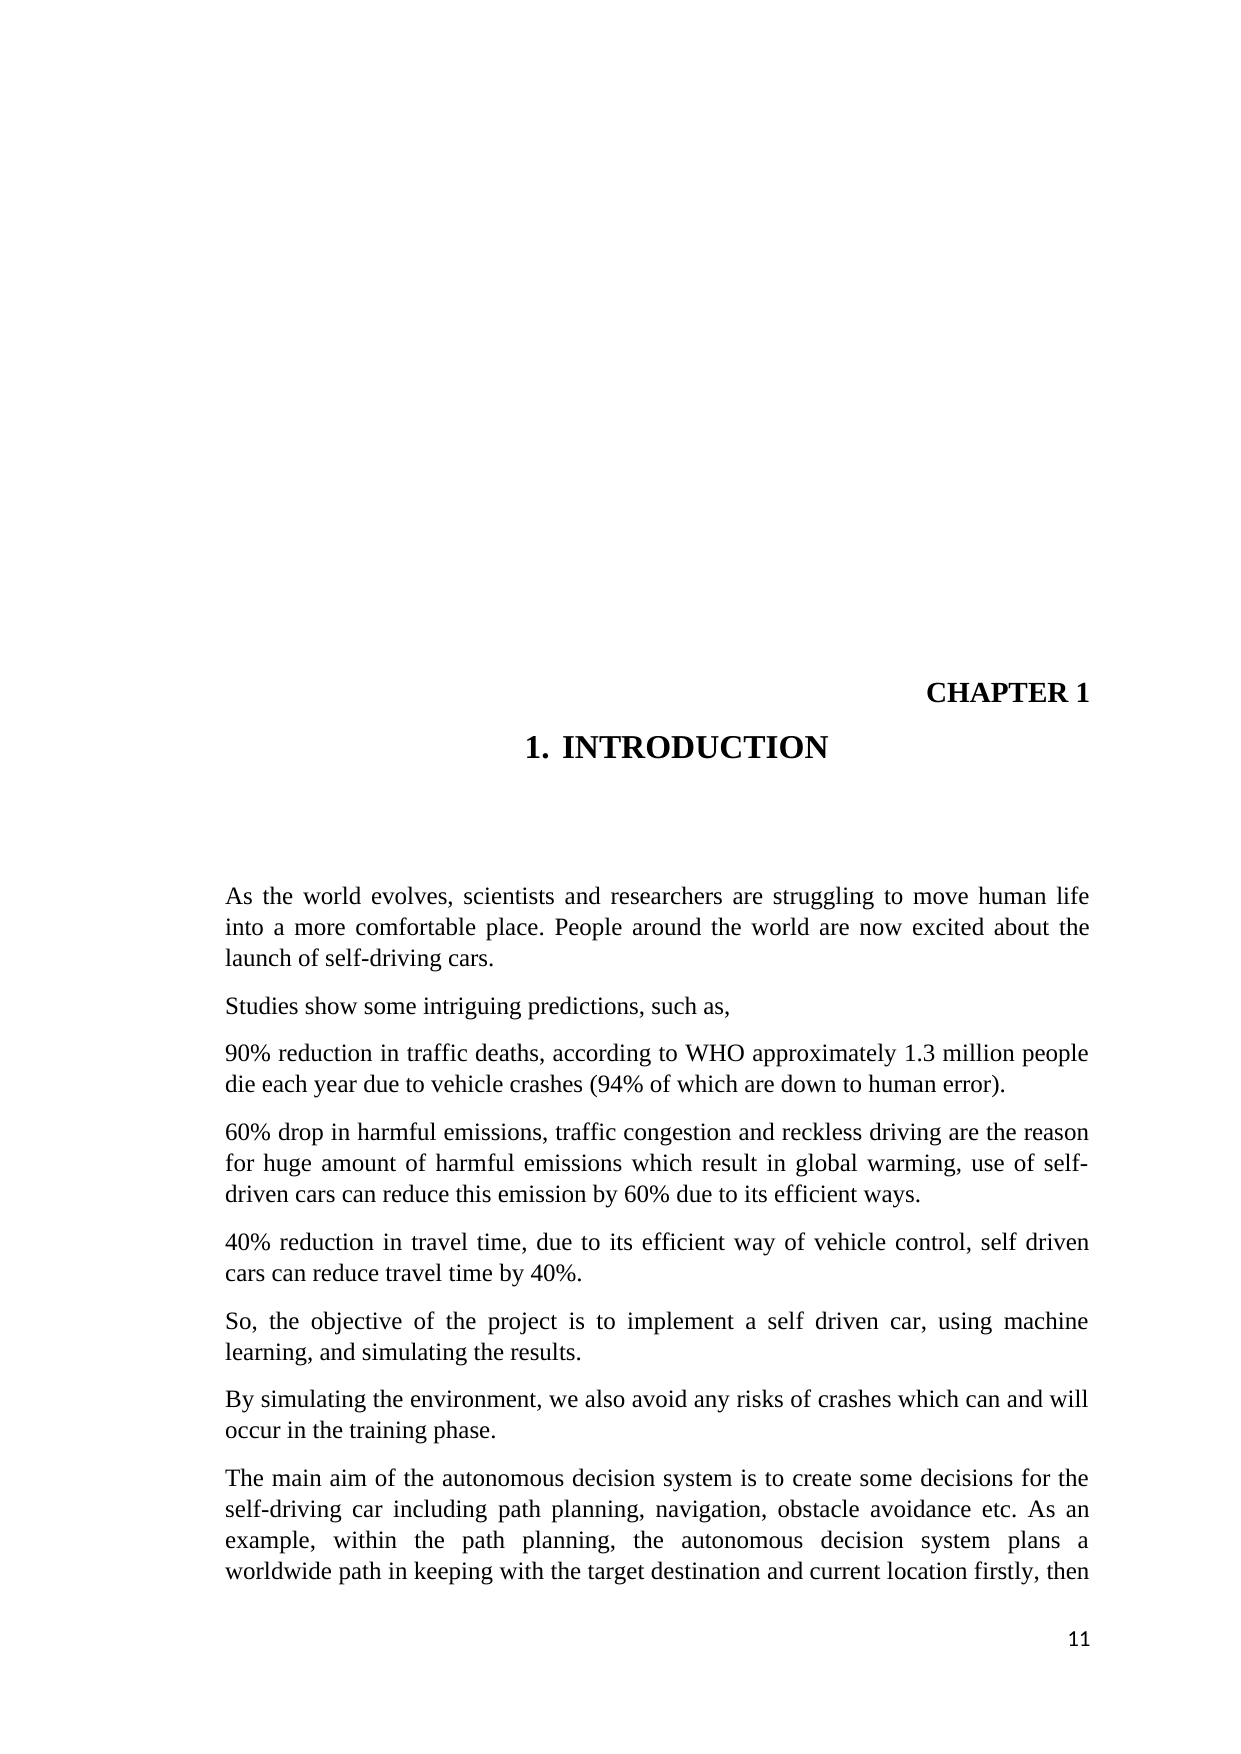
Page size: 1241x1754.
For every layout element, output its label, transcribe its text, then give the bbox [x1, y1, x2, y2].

text CHAPTER 1 [225, 675, 1090, 708]
text 60% drop in harmful emissions, traffic congestion and reckless driving are the reason for huge amount of harmful emissions which result in global warming, use of self-driven cars can reduce this emission by 60% due to its efficient ways. [225, 1117, 1090, 1208]
list INTRODUCTION [262, 728, 1090, 766]
text 40% reduction in travel time, due to its efficient way of vehicle control, self driven cars can reduce travel time by 40%. [225, 1227, 1090, 1287]
text Studies show some intriguing predictions, such as, [225, 991, 1090, 1019]
text As the world evolves, scientists and researchers are struggling to move human life into a more comfortable place. People around the world are now excited about the launch of self-driving cars. [225, 881, 1090, 972]
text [225, 1463, 1090, 1585]
text So, the objective of the project is to implement a self driven car, using machine learning, and simulating the results. [225, 1306, 1090, 1366]
text By simulating the environment, we also avoid any risks of crashes which can and will occur in the training phase. [225, 1384, 1090, 1444]
text 90% reduction in traffic deaths, according to WHO approximately 1.3 million people die each year due to vehicle crashes (94% of which are down to human error). [225, 1038, 1090, 1098]
